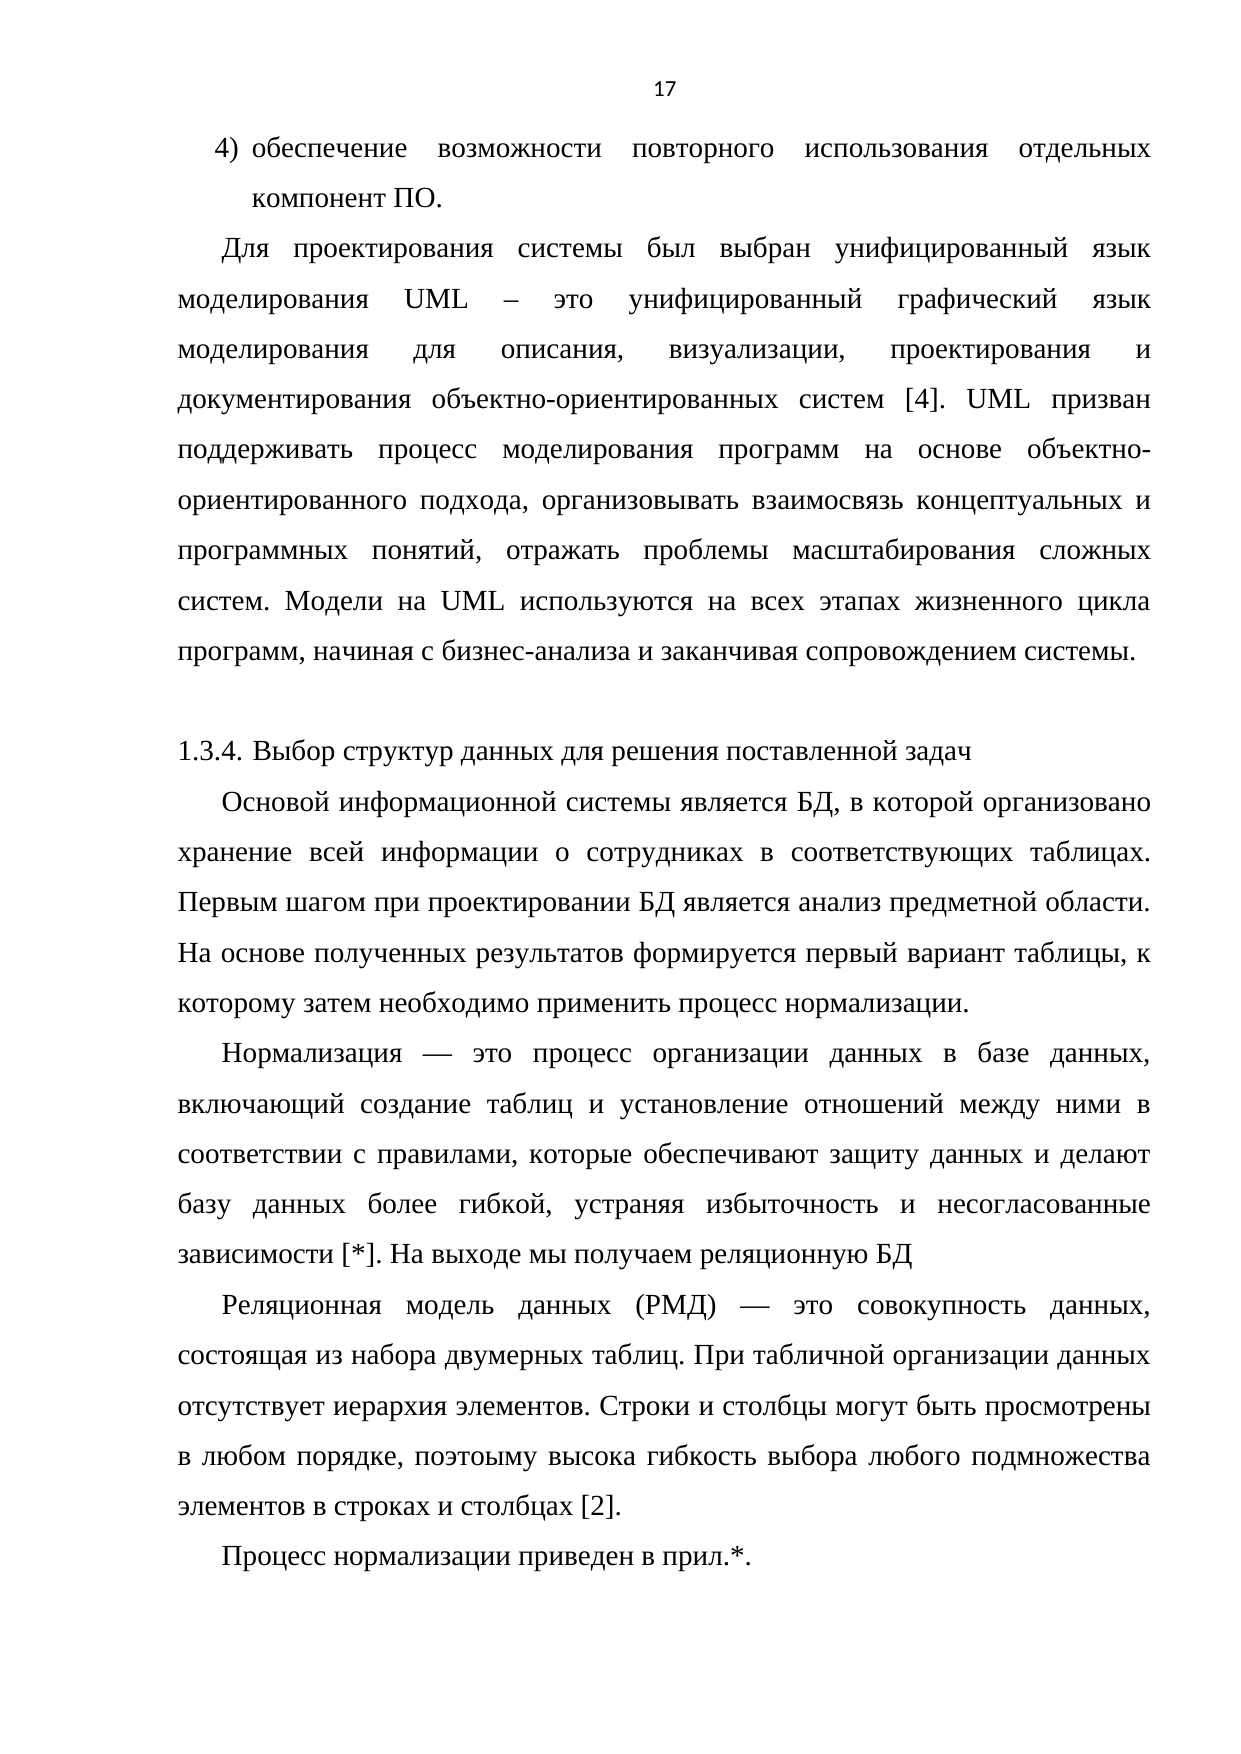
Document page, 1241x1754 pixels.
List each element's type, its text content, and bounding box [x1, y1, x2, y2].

list обеспечение возможности повторного использования отдельных компонент ПО. [214, 130, 1152, 214]
text Реляционная модель данных (РМД) — это совокупность данных, состоящая из набора двумерных таблиц. При табличной организации данных отсутствует иерархия элементов. Строки и столбцы могут быть просмотрены в любом порядке, поэтоыму высока гибкость выбора любого подмножества элементов в строках и столбцах [2]. [177, 1287, 1152, 1522]
text Процесс нормализации приведен в прил.*. [177, 1538, 1152, 1572]
text Нормализация — это процесс организации данных в базе данных, включающий создание таблиц и установление отношений между ними в соответствии с правилами, которые обеспечивают защиту данных и делают базу данных более гибкой, устраняя избыточность и несогласованные зависимости [*]. На выходе мы получаем реляционную БД [177, 1035, 1152, 1270]
text Для проектирования системы был выбран унифицированный язык моделирования UML – это унифицированный графический язык моделирования для описания, визуализации, проектирования и документирования объектно-ориентированных систем [4]. UML призван поддерживать процесс моделирования программ на основе объектно-ориентированного подхода, организовывать взаимосвязь концептуальных и программных понятий, отражать проблемы масштабирования сложных систем. Модели на UML используются на всех этапах жизненного цикла программ, начиная с бизнес-анализа и заканчивая сопровождением системы. [177, 230, 1152, 666]
text Основой информационной системы является БД, в которой организовано хранение всей информации о сотрудниках в соответствующих таблицах. Первым шагом при проектировании БД является анализ предметной области. На основе полученных результатов формируется первый вариант таблицы, к которому затем необходимо применить процесс нормализации. [177, 784, 1152, 1019]
list Выбор структур данных для решения поставленной задач [177, 733, 1152, 767]
